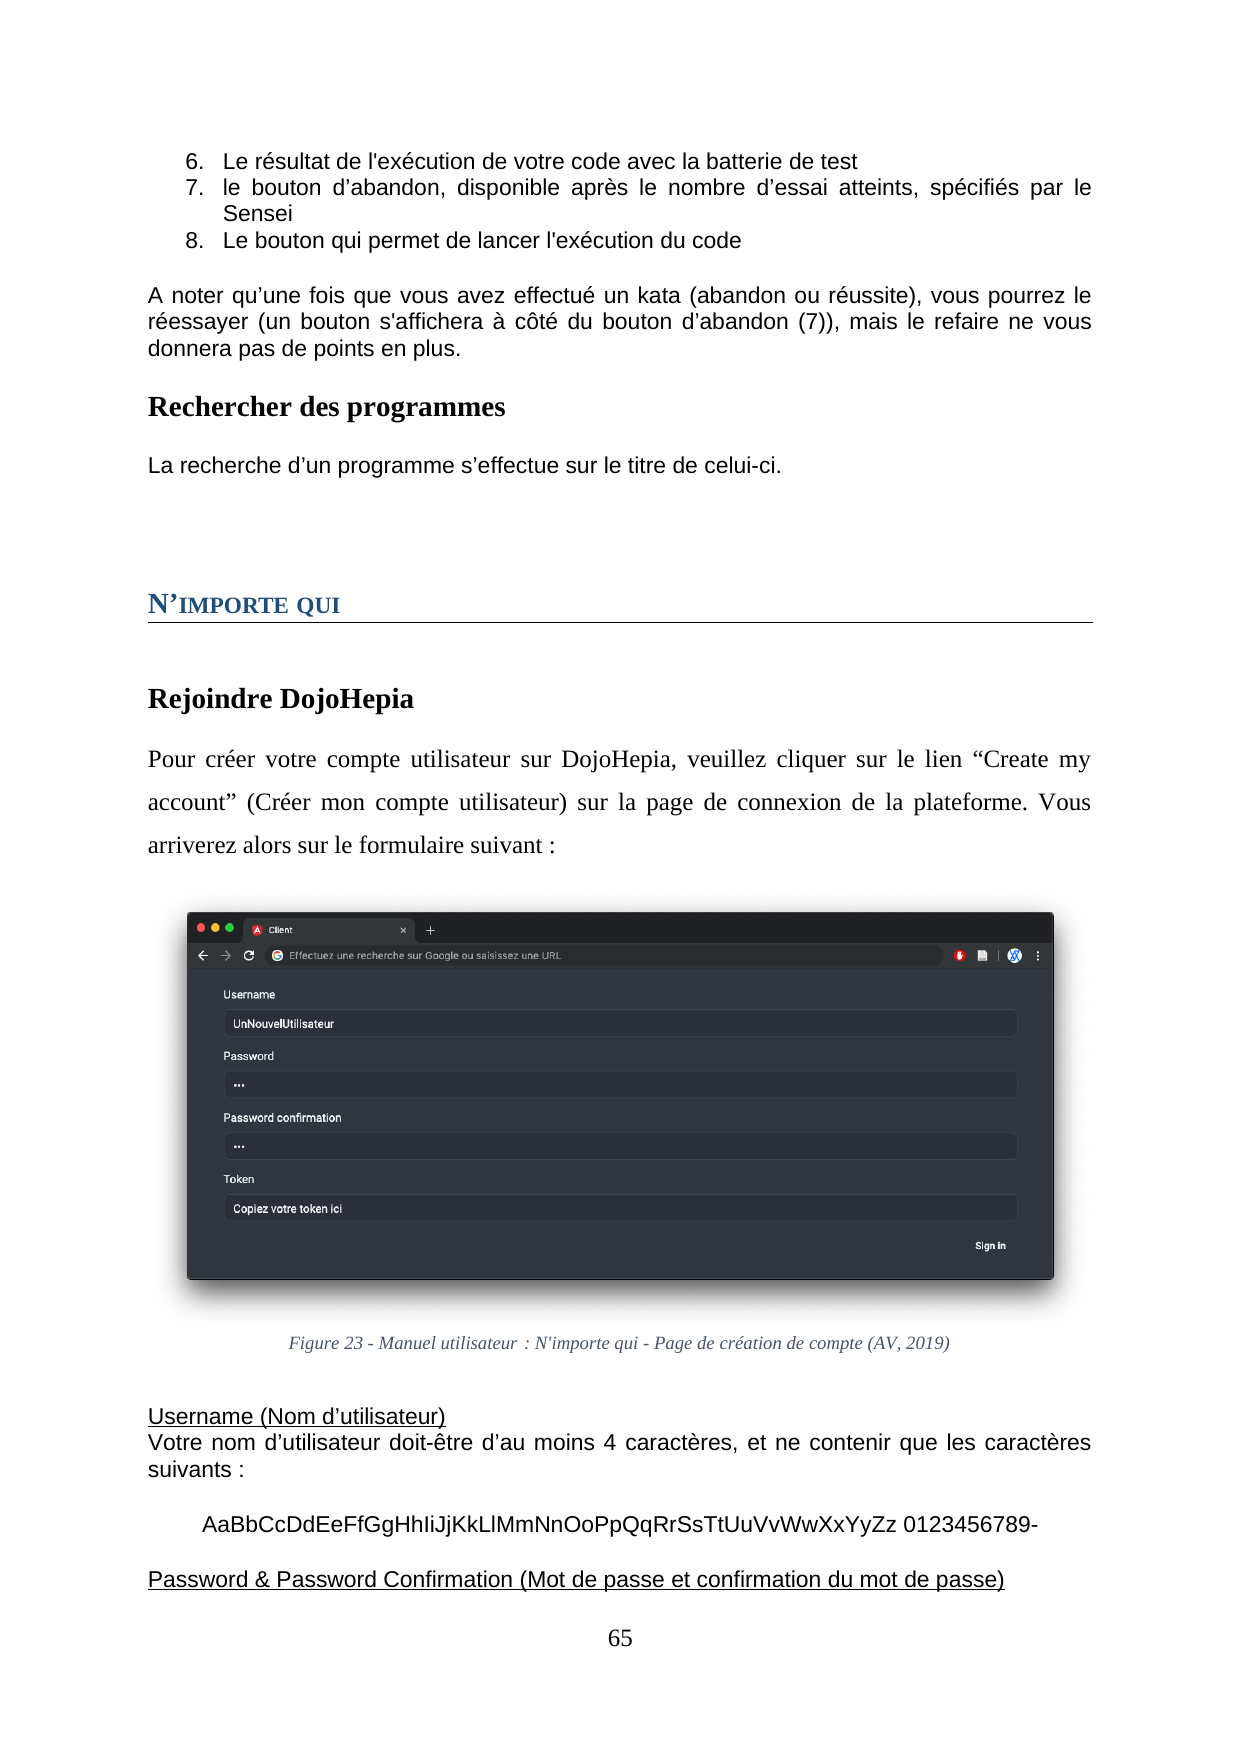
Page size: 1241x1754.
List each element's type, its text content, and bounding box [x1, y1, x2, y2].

subtitle Rejoindre DojoHepia [148, 681, 1093, 715]
list Le bouton qui permet de lancer l'exécution du code [185, 227, 1093, 253]
list Le résultat de l'exécution de votre code avec la batterie de test [185, 148, 1093, 174]
subtitle Rechercher des programmes [148, 389, 1093, 423]
text Password & Password Confirmation (Mot de passe et confirmation du mot de passe) [148, 1566, 1093, 1592]
text A noter qu’une fois que vous avez effectué un kata (abandon ou réussite), vous pourrez le réessayer (un bouton s'affichera à côté du bouton d’abandon (7)), mais le refaire ne vous donnera pas de points en plus. [148, 282, 1093, 361]
text AaBbCcDdEeFfGgHhIiJjKkLlMmNnOoPpQqRrSsTtUuVvWwXxYyZz 0123456789- [148, 1511, 1093, 1537]
picture [147, 886, 1093, 1332]
text Username (Nom d’utilisateur) [148, 1403, 1093, 1429]
list le bouton d’abandon, disponible après le nombre d’essai atteints, spécifiés par le Sensei [185, 174, 1093, 227]
text La recherche d’un programme s’effectue sur le titre de celui-ci. [148, 452, 1093, 479]
text Votre nom d’utilisateur doit-être d’au moins 4 caractères, et ne contenir que les caractères suivants : [148, 1429, 1093, 1482]
text Pour créer votre compte utilisateur sur DojoHepia, veuillez cliquer sur le lien “Create my account” (Créer mon compte utilisateur) sur la page de connexion de la plateforme. Vous arriverez alors sur le formulaire suivant : [148, 744, 1093, 859]
subtitle N’importe qui [148, 587, 1093, 622]
